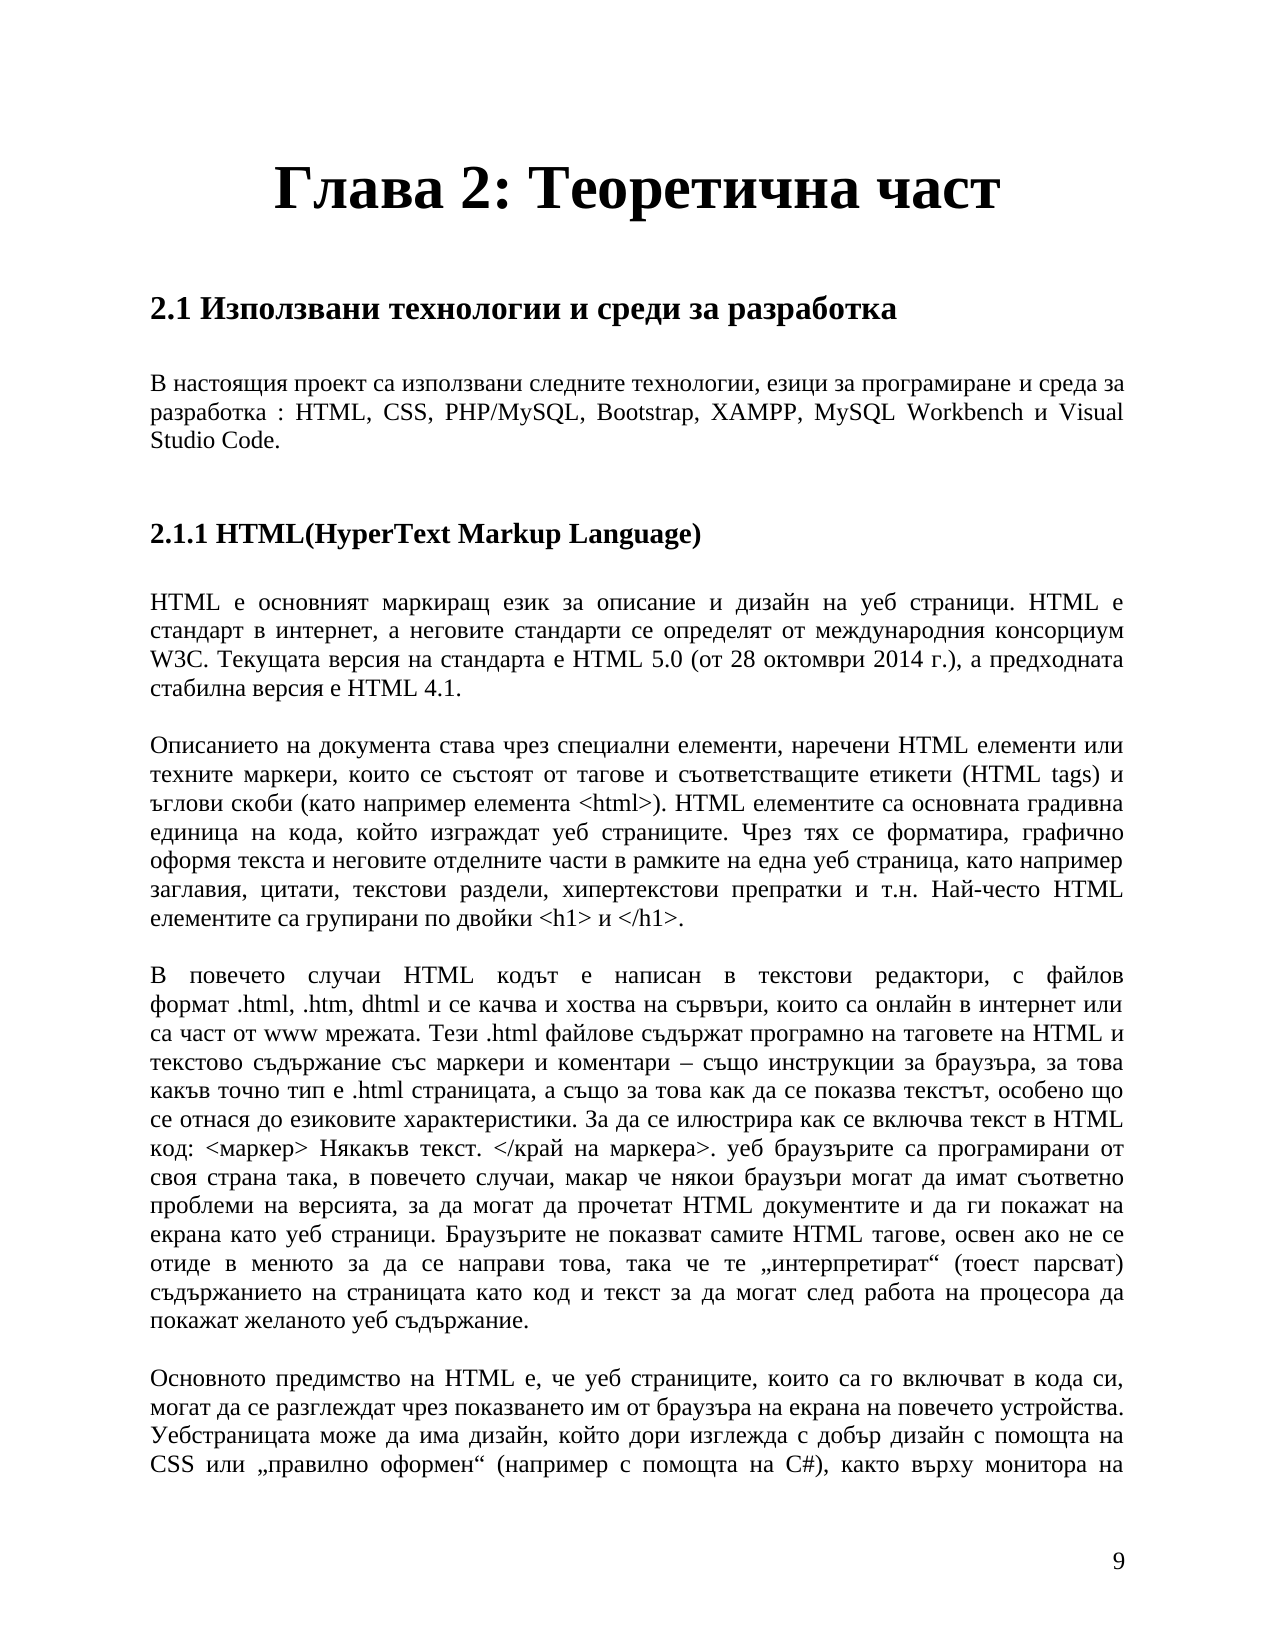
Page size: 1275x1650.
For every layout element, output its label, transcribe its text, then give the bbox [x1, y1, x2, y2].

text HTML е основният маркиращ език за описание и дизайн на уеб страници. HTML е стандарт в интернет, а неговите стандарти се определят от международния консорциум W3C. Текущата версия на стандарта е HTML 5.0 (от 28 октомври 2014 г.), а предходната стабилна версия е HTML 4.1. [150, 587, 1125, 702]
subtitle Глава 2: Теоретична част [150, 150, 1125, 222]
subtitle 2.1 Използвани технологии и среди за разработка [150, 288, 1125, 327]
text В настоящия проект са използвани следните технологии, езици за програмиране и среда за разработка : HTML, CSS, PHP/MySQL, Bootstrap, XAMPP, MySQL Workbench и Visual Studio Code. [150, 368, 1125, 454]
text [150, 1363, 1125, 1478]
text В повечето случаи HTML кодът е написан в текстови редактори, с файлов формат .html, .htm, dhtml и се качва и хоства на сървъри, които са онлайн в интернет или са част от www мрежата. Тези .html файлове съдържат програмно на таговете на HTML и текстово съдържание със маркери и коментари – също инструкции за браузъра, за това какъв точно тип е .html страницата, а също за това как да се показва текстът, особено що се отнася до езиковите характеристики. За да се илюстрира как се включва текст в HTML код: <маркер> Някакъв текст. </край на маркера>. уеб браузърите са програмирани от своя страна така, в повечето случаи, макар че някои браузъри могат да имат съответно проблеми на версията, за да могат да прочетат HTML документите и да ги покажат на екрана като уеб страници. Браузърите не показват самите HTML тагове, освен ако не се отиде в менюто за да се направи това, така че те „интерпретират“ (тоест парсват) съдържанието на страницата като код и текст за да могат след работа на процесора да покажат желаното уеб съдържание. [150, 961, 1125, 1334]
subtitle 2.1.1 HTML(HyperText Markup Language) [150, 516, 1125, 550]
text Описанието на документа става чрез специални елементи, наречени HTML елементи или техните маркери, които се състоят от тагове и съответстващите етикети (HTML tags) и ъглови скоби (като например елемента <html>). HTML елементите са основната градивна единица на кода, който изграждат уеб страниците. Чрез тях се форматира, графично оформя текста и неговите отделните части в рамките на една уеб страница, като например заглавия, цитати, текстови раздели, хипертекстови препратки и т.н. Най-често HTML елементите са групирани по двойки <h1> и </h1>. [150, 731, 1125, 932]
